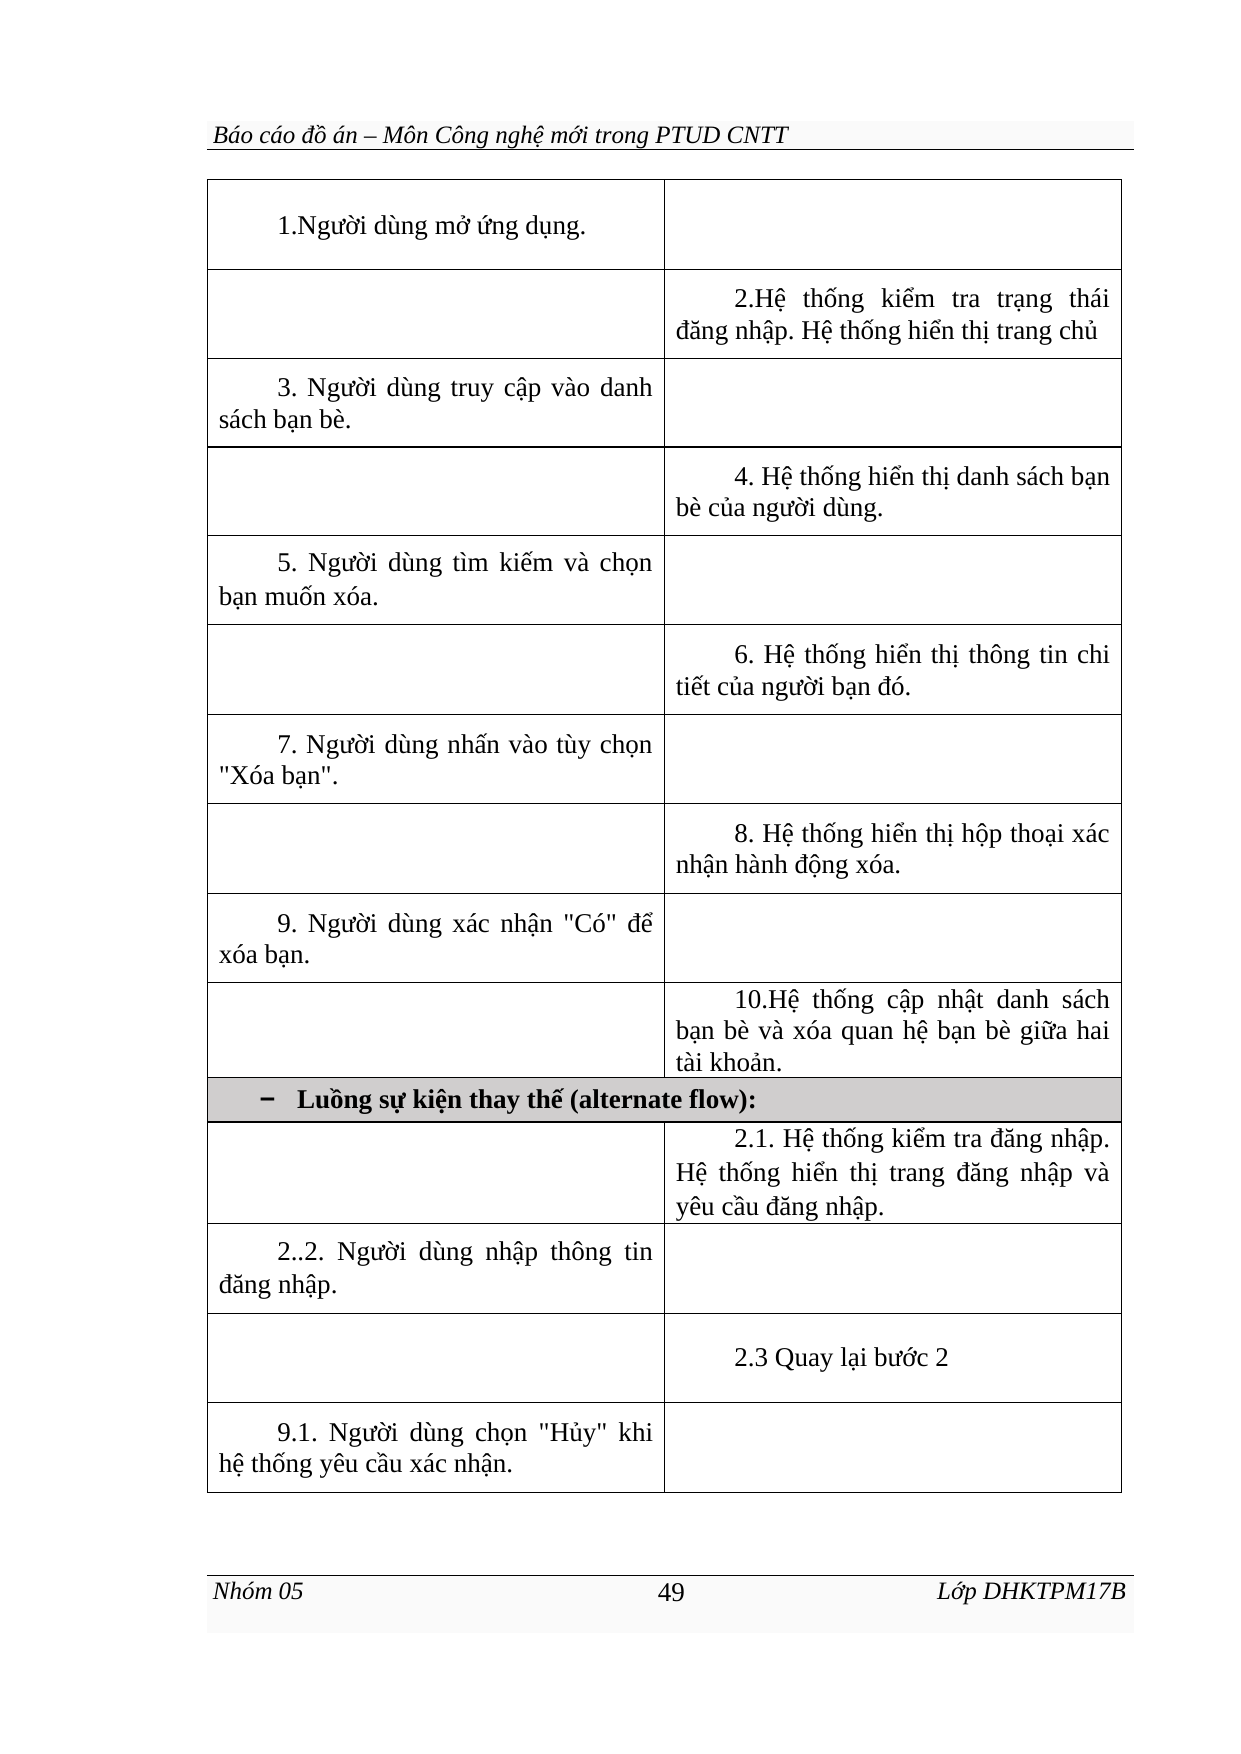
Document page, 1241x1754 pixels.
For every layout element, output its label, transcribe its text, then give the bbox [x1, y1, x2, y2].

table_cell 3. Người dùng truy cập vào danh sách bạn bè. [208, 359, 664, 446]
table_cell 1.Người dùng mở ứng dụng. [208, 180, 664, 268]
table_cell [208, 270, 664, 358]
table_cell [665, 1403, 1121, 1492]
table_cell 7. Người dùng nhấn vào tùy chọn "Xóa bạn". [208, 715, 664, 803]
table_cell 8. Hệ thống hiển thị hộp thoại xác nhận hành động xóa. [665, 804, 1121, 893]
table_cell 10.Hệ thống cập nhật danh sách bạn bè và xóa quan hệ bạn bè giữa hai tài khoản. [665, 983, 1121, 1077]
table_cell Luồng sự kiện thay thế (alternate flow): [208, 1078, 1121, 1121]
table_cell [665, 894, 1121, 982]
table_cell 4. Hệ thống hiển thị danh sách bạn bè của người dùng. [665, 448, 1121, 535]
table_cell 9.1. Người dùng chọn "Hủy" khi hệ thống yêu cầu xác nhận. [208, 1403, 664, 1492]
table_cell [208, 1314, 664, 1402]
table_cell 6. Hệ thống hiển thị thông tin chi tiết của người bạn đó. [665, 625, 1121, 714]
table_cell [208, 1123, 664, 1223]
table_cell 2.1. Hệ thống kiểm tra đăng nhập. Hệ thống hiển thị trang đăng nhập và yêu cầu đăng nhập. [665, 1123, 1121, 1223]
table_cell [665, 715, 1121, 803]
table_cell [665, 180, 1121, 268]
table_cell 5. Người dùng tìm kiếm và chọn bạn muốn xóa. [208, 536, 664, 624]
table_cell 2.Hệ thống kiểm tra trạng thái đăng nhập. Hệ thống hiển thị trang chủ [665, 270, 1121, 358]
table_cell [208, 448, 664, 535]
table_cell [208, 625, 664, 714]
table_cell [208, 804, 664, 893]
table_cell 2..2. Người dùng nhập thông tin đăng nhập. [208, 1224, 664, 1313]
table_cell [208, 983, 664, 1077]
table_cell [665, 536, 1121, 624]
table_cell 2.3 Quay lại bước 2 [665, 1314, 1121, 1402]
table_cell 9. Người dùng xác nhận "Có" để xóa bạn. [208, 894, 664, 982]
table_cell [665, 1224, 1121, 1313]
table_cell [665, 359, 1121, 446]
